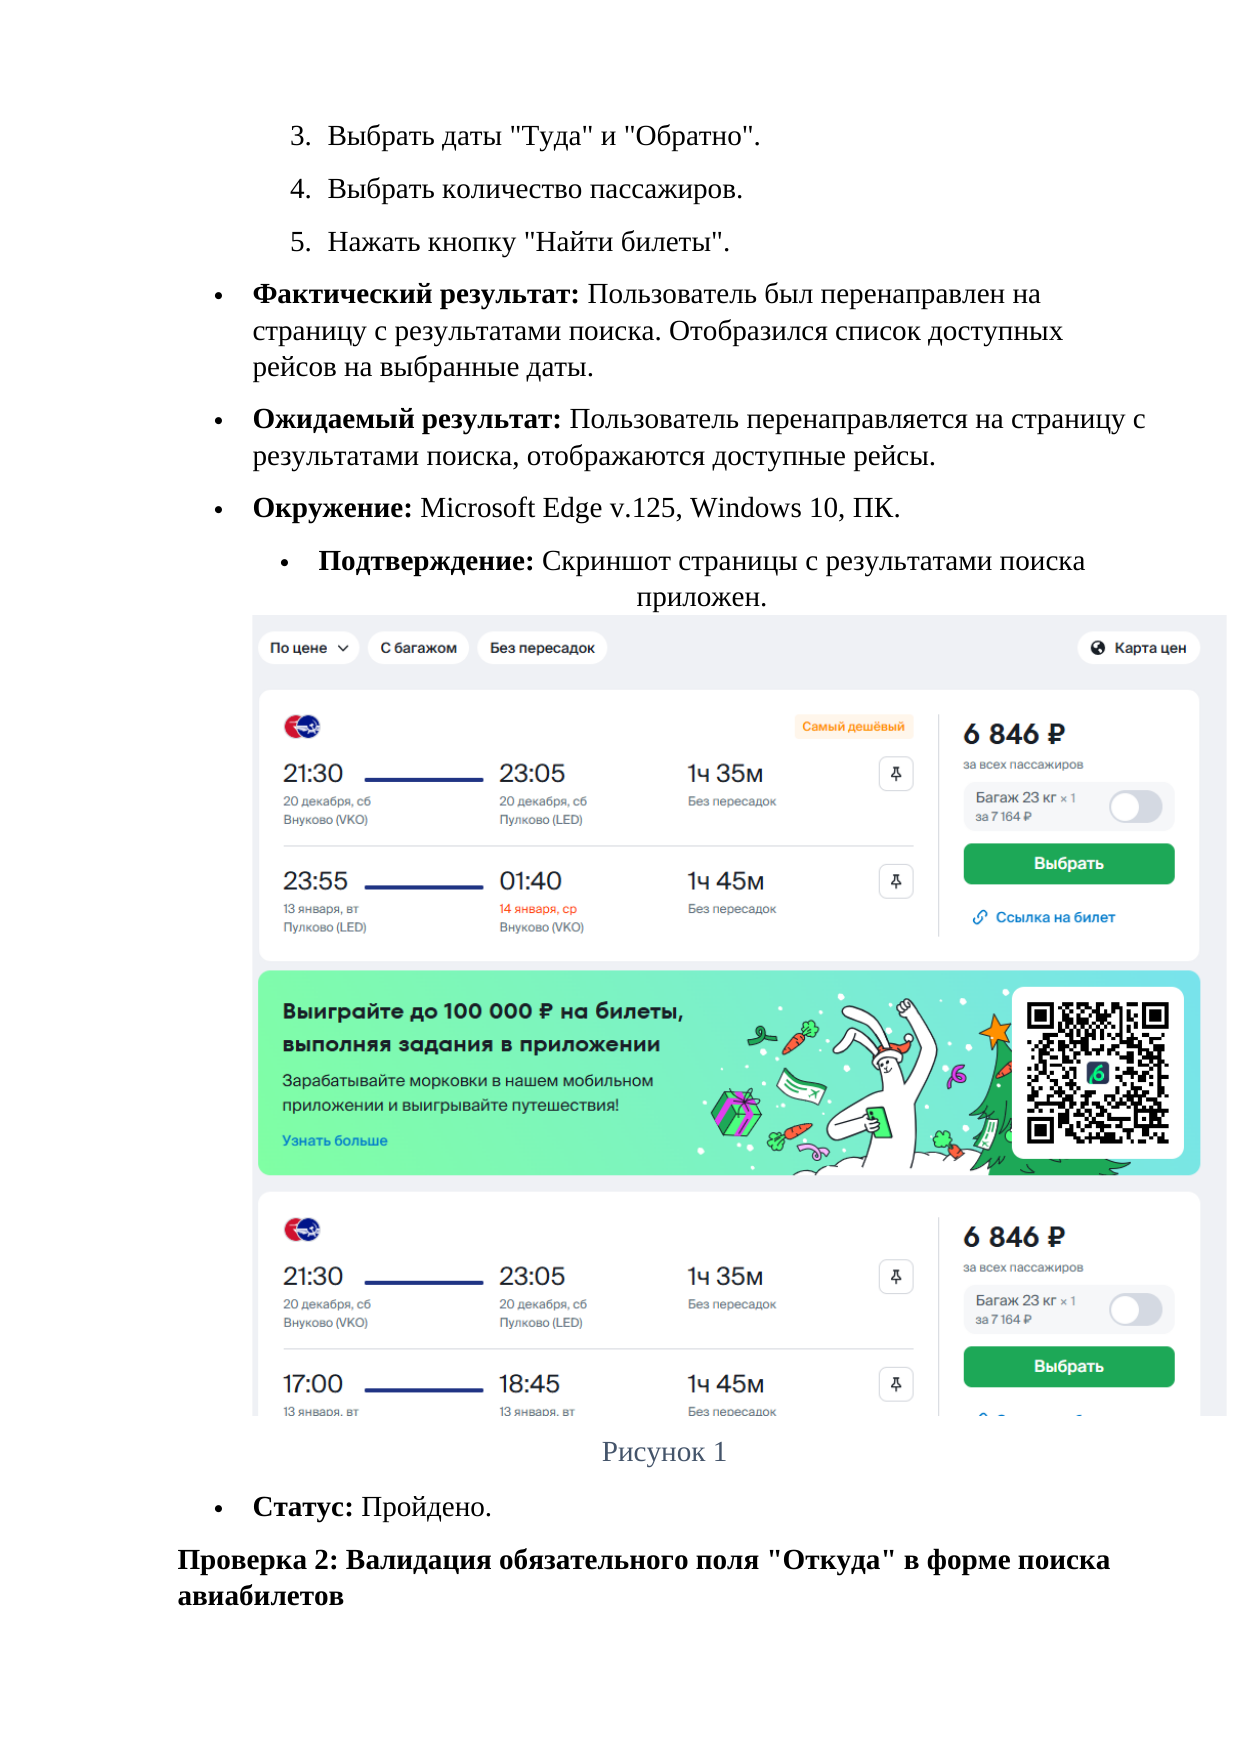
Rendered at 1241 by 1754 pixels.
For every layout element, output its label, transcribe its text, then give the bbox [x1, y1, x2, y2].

list Нажать кнопку "Найти билеты". [290, 224, 1152, 257]
list Окружение: Microsoft Edge v.125, Windows 10, ПК. [215, 491, 1152, 524]
list Выбрать даты "Туда" и "Обратно". [290, 118, 1152, 152]
text Рисунок 1 [177, 1434, 1152, 1468]
list Ожидаемый результат: Пользователь перенаправляется на страницу с результатами поиска, отображаются доступные рейсы. [215, 402, 1152, 471]
list Статус: Пройдено. [215, 1489, 1152, 1522]
text Проверка 2: Валидация обязательного поля "Откуда" в форме поиска авиабилетов [177, 1542, 1152, 1611]
picture [252, 615, 1227, 1416]
list Фактический результат: Пользователь был перенаправлен на страницу с результатами поиска. Отобразился список доступных рейсов на выбранные даты. [215, 277, 1152, 382]
list Выбрать количество пассажиров. [290, 171, 1152, 204]
